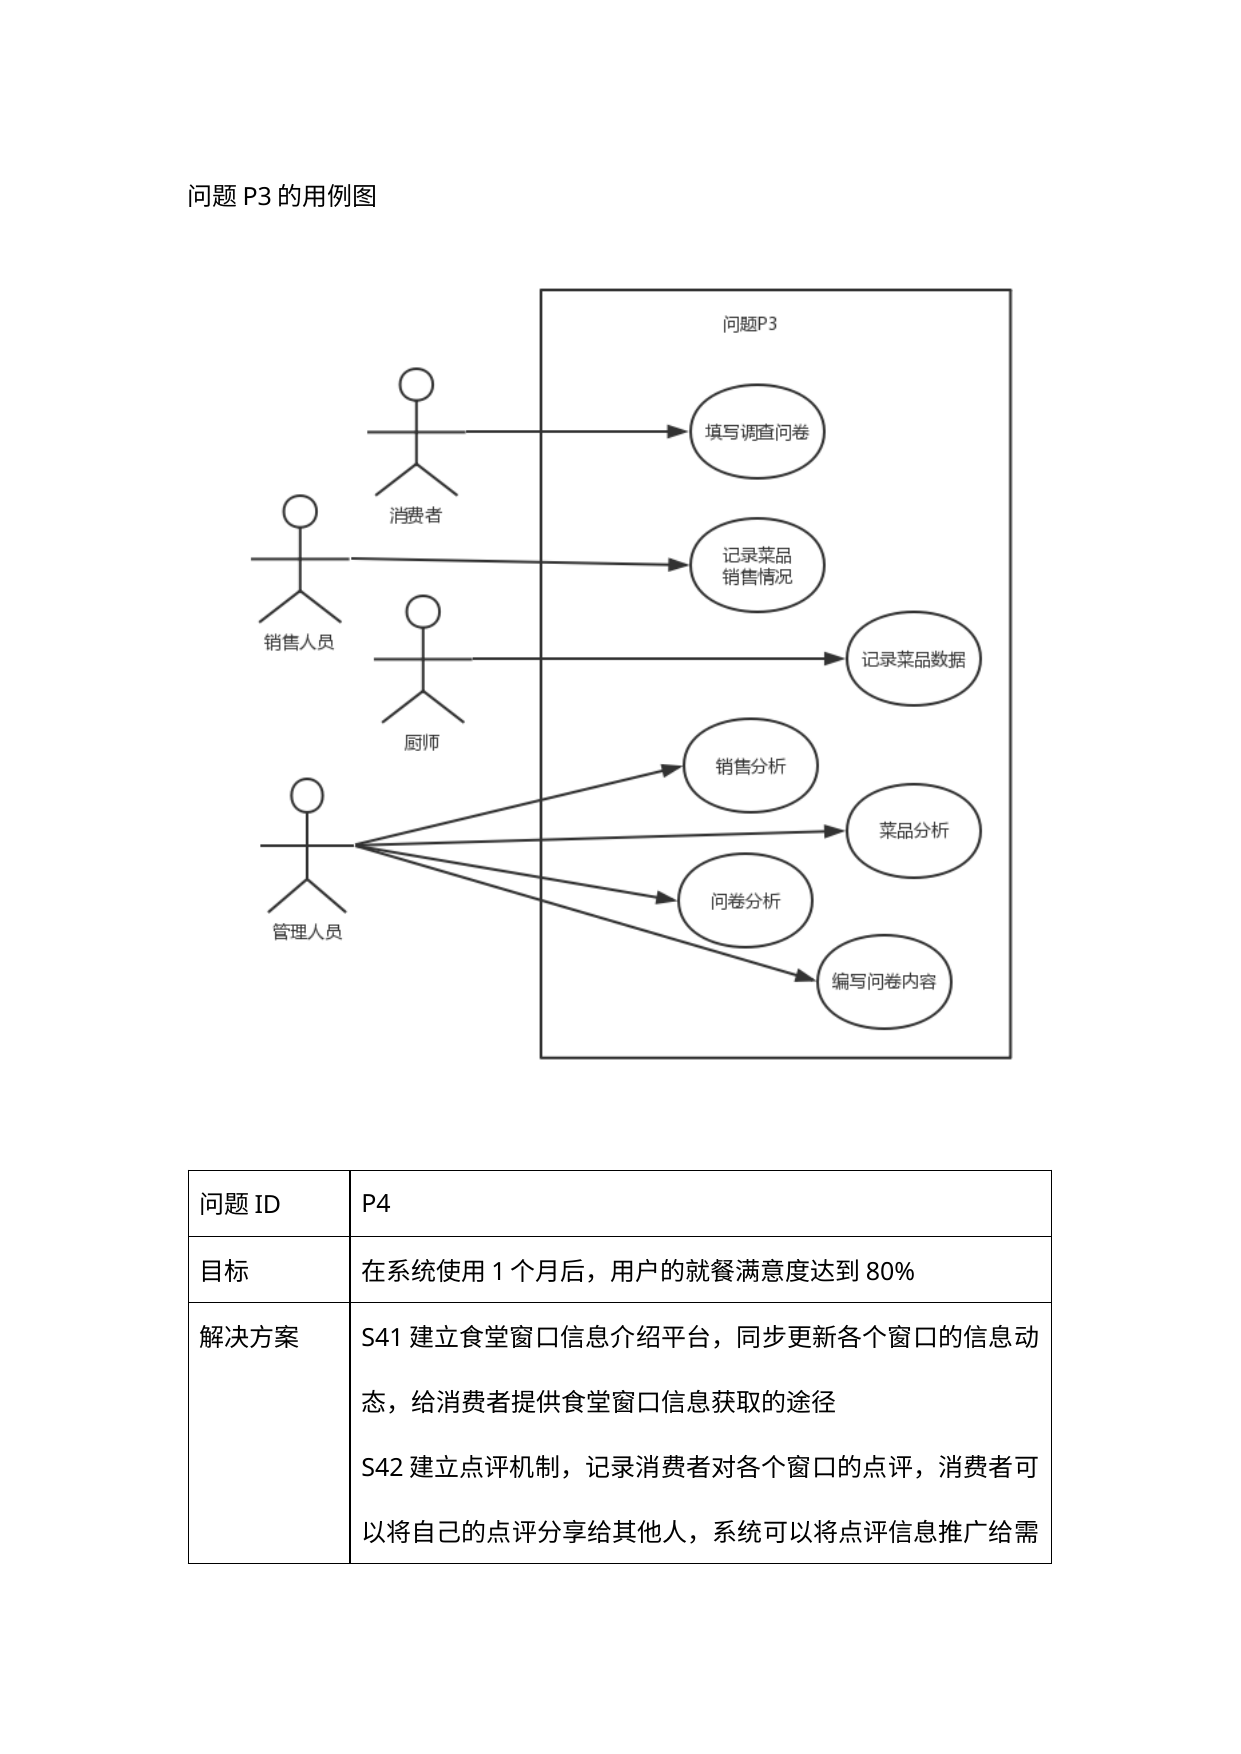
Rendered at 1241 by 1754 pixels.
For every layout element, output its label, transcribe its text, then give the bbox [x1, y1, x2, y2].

table_header 问题ID [189, 1171, 349, 1236]
table_cell 解决方案 [189, 1303, 349, 1563]
table_cell 在系统使用1个月后，用户的就餐满意度达到80% [351, 1237, 1051, 1302]
table_cell 目标 [189, 1237, 349, 1302]
table_header P4 [351, 1171, 1051, 1236]
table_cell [351, 1303, 1051, 1563]
text 问题P3的用例图 [187, 162, 1053, 227]
picture [187, 227, 1053, 1101]
